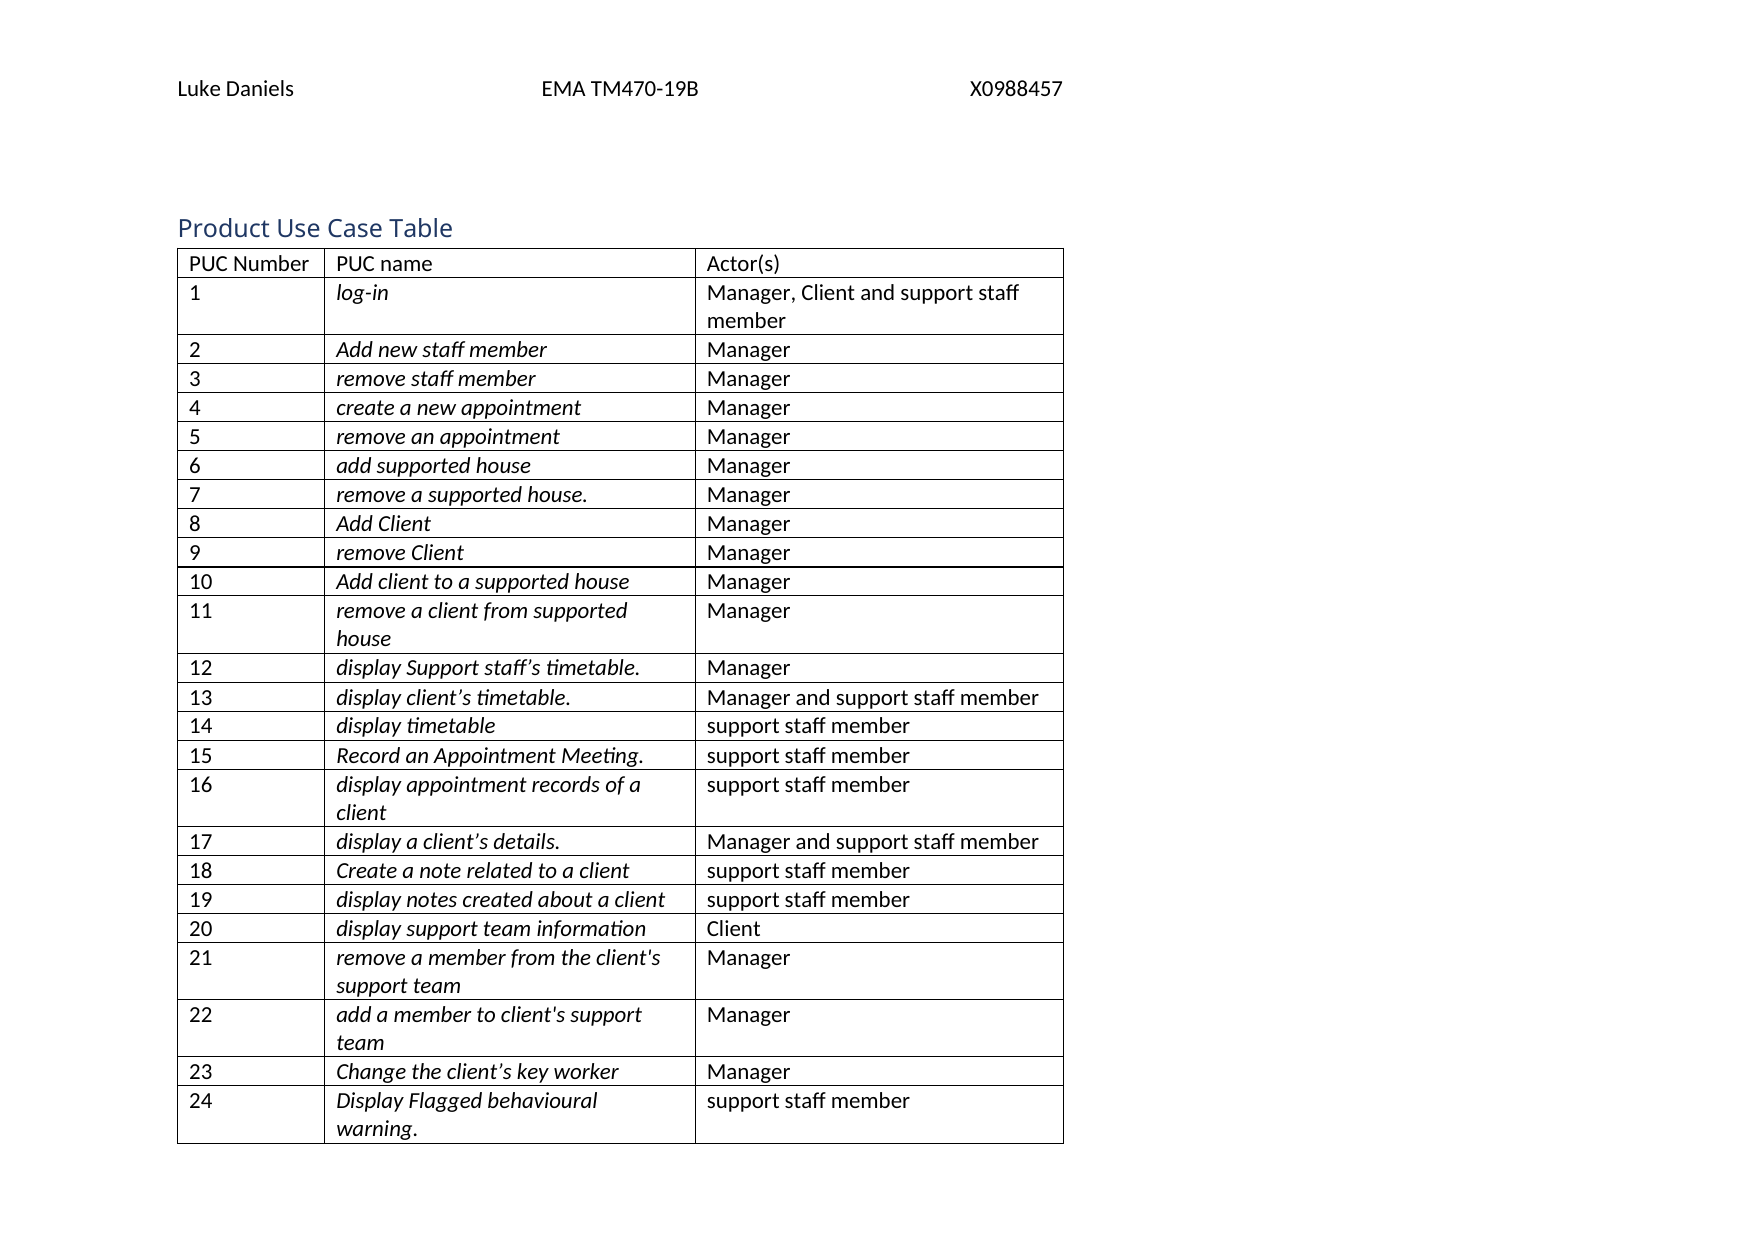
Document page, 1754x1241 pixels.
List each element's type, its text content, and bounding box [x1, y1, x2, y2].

table_cell display timetable [325, 712, 695, 740]
table_cell Manager and support staff member [696, 683, 1063, 711]
table_cell Manager [696, 596, 1063, 652]
table_cell 11 [178, 596, 324, 652]
table_cell 13 [178, 683, 324, 711]
table_cell 2 [178, 335, 324, 363]
table_cell Manager [696, 943, 1063, 999]
table_cell Manager, Client and support staff member [696, 278, 1063, 334]
table_cell support staff member [696, 712, 1063, 740]
table_cell add supported house [325, 451, 695, 479]
table_cell 17 [178, 827, 324, 855]
table_cell support staff member [696, 741, 1063, 769]
table_cell Manager [696, 335, 1063, 363]
table_header PUC name [325, 249, 695, 277]
table_cell Record an Appointment Meeting. [325, 741, 695, 769]
table_cell Manager [696, 509, 1063, 537]
table_cell 3 [178, 364, 324, 392]
table_cell Manager [696, 364, 1063, 392]
table_cell log-in [325, 278, 695, 334]
table_cell 9 [178, 538, 324, 566]
table_cell create a new appointment [325, 393, 695, 421]
table_cell 21 [178, 943, 324, 999]
table_cell Manager [696, 422, 1063, 450]
table_cell 18 [178, 856, 324, 884]
table_cell 10 [178, 568, 324, 595]
table_cell support staff member [696, 856, 1063, 884]
table_header Actor(s) [696, 249, 1063, 277]
table_cell remove a supported house. [325, 480, 695, 508]
table_cell 22 [178, 1000, 324, 1056]
table_cell Manager [696, 1000, 1063, 1056]
table_cell 20 [178, 914, 324, 942]
table_cell Change the client’s key worker [325, 1057, 695, 1085]
table_cell Manager [696, 568, 1063, 595]
table_cell remove a member from the client's support team [325, 943, 695, 999]
table_cell 14 [178, 712, 324, 740]
table_cell 16 [178, 770, 324, 826]
table_cell 6 [178, 451, 324, 479]
table_cell 24 [178, 1086, 324, 1142]
table_cell display appointment records of a client [325, 770, 695, 826]
table_cell 15 [178, 741, 324, 769]
table_cell Manager [696, 480, 1063, 508]
table_cell support staff member [696, 885, 1063, 913]
table_cell 5 [178, 422, 324, 450]
table_cell Manager [696, 1057, 1063, 1085]
table_cell Manager [696, 451, 1063, 479]
table_cell support staff member [696, 770, 1063, 826]
subtitle Product Use Case Table [177, 211, 1063, 245]
table_cell Client [696, 914, 1063, 942]
table_cell Display Flagged behavioural warning. [325, 1086, 695, 1142]
table_cell remove a client from supported house [325, 596, 695, 652]
table_cell remove an appointment [325, 422, 695, 450]
table_cell Manager [696, 654, 1063, 682]
table_cell display Support staff’s timetable. [325, 654, 695, 682]
table_cell Manager [696, 393, 1063, 421]
table_cell display notes created about a client [325, 885, 695, 913]
table_cell 1 [178, 278, 324, 334]
table_cell remove Client [325, 538, 695, 566]
table_cell display client’s timetable. [325, 683, 695, 711]
table_cell Manager [696, 538, 1063, 566]
table_header PUC Number [178, 249, 324, 277]
table_cell display a client’s details. [325, 827, 695, 855]
table_cell Manager and support staff member [696, 827, 1063, 855]
table_cell Add Client [325, 509, 695, 537]
table_cell add a member to client's support team [325, 1000, 695, 1056]
table_cell remove staff member [325, 364, 695, 392]
table_cell support staff member [696, 1086, 1063, 1142]
table_cell 8 [178, 509, 324, 537]
table_cell 19 [178, 885, 324, 913]
table_cell Add client to a supported house [325, 568, 695, 595]
table_cell 23 [178, 1057, 324, 1085]
table_cell 4 [178, 393, 324, 421]
table_cell 12 [178, 654, 324, 682]
table_cell display support team information [325, 914, 695, 942]
table_cell 7 [178, 480, 324, 508]
table_cell Add new staff member [325, 335, 695, 363]
table_cell Create a note related to a client [325, 856, 695, 884]
